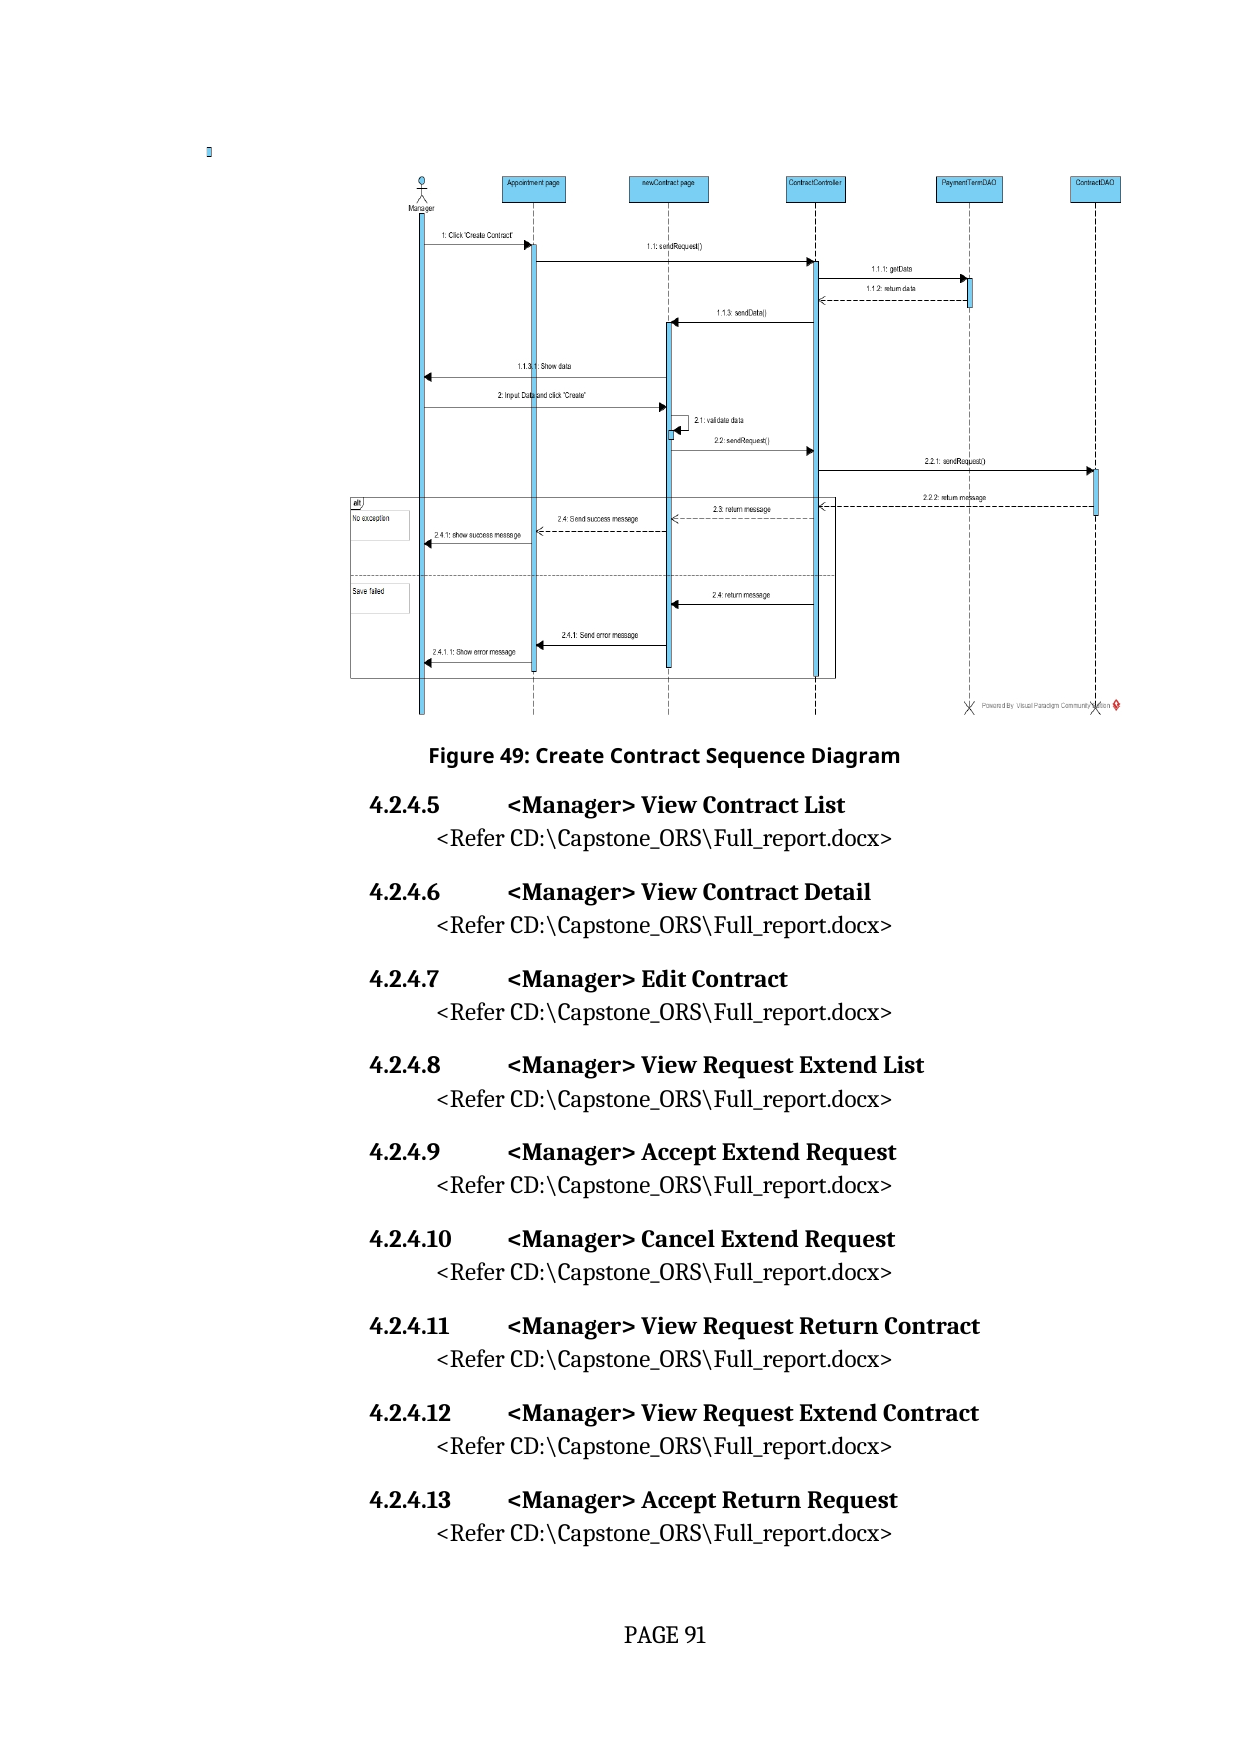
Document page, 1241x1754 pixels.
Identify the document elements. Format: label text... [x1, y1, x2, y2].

text <Refer CD:\Capstone_ORS\Full_report.docx> [207, 1084, 1122, 1113]
subtitle <Manager> Edit Contract [369, 964, 1122, 993]
text <Refer CD:\Capstone_ORS\Full_report.docx> [207, 1258, 1122, 1287]
text <Refer CD:\Capstone_ORS\Full_report.docx> [207, 1345, 1122, 1374]
text <Refer CD:\Capstone_ORS\Full_report.docx> [207, 1519, 1122, 1548]
subtitle <Manager> View Request Extend Contract [369, 1399, 1122, 1428]
text <Refer CD:\Capstone_ORS\Full_report.docx> [207, 1432, 1122, 1461]
subtitle <Manager> Accept Extend Request [369, 1138, 1122, 1167]
text <Refer CD:\Capstone_ORS\Full_report.docx> [207, 998, 1122, 1026]
subtitle <Manager> View Request Extend List [369, 1051, 1122, 1080]
text <Refer CD:\Capstone_ORS\Full_report.docx> [207, 1171, 1122, 1200]
subtitle <Manager> View Contract Detail [369, 878, 1122, 906]
picture [206, 147, 1123, 717]
text <Refer CD:\Capstone_ORS\Full_report.docx> [207, 911, 1122, 939]
subtitle <Manager> View Request Return Contract [369, 1312, 1122, 1341]
subtitle <Manager> Accept Return Request [369, 1486, 1122, 1514]
subtitle <Manager> View Contract List [369, 791, 1122, 819]
text <Refer CD:\Capstone_ORS\Full_report.docx> [207, 824, 1122, 853]
subtitle <Manager> Cancel Extend Request [369, 1225, 1122, 1254]
